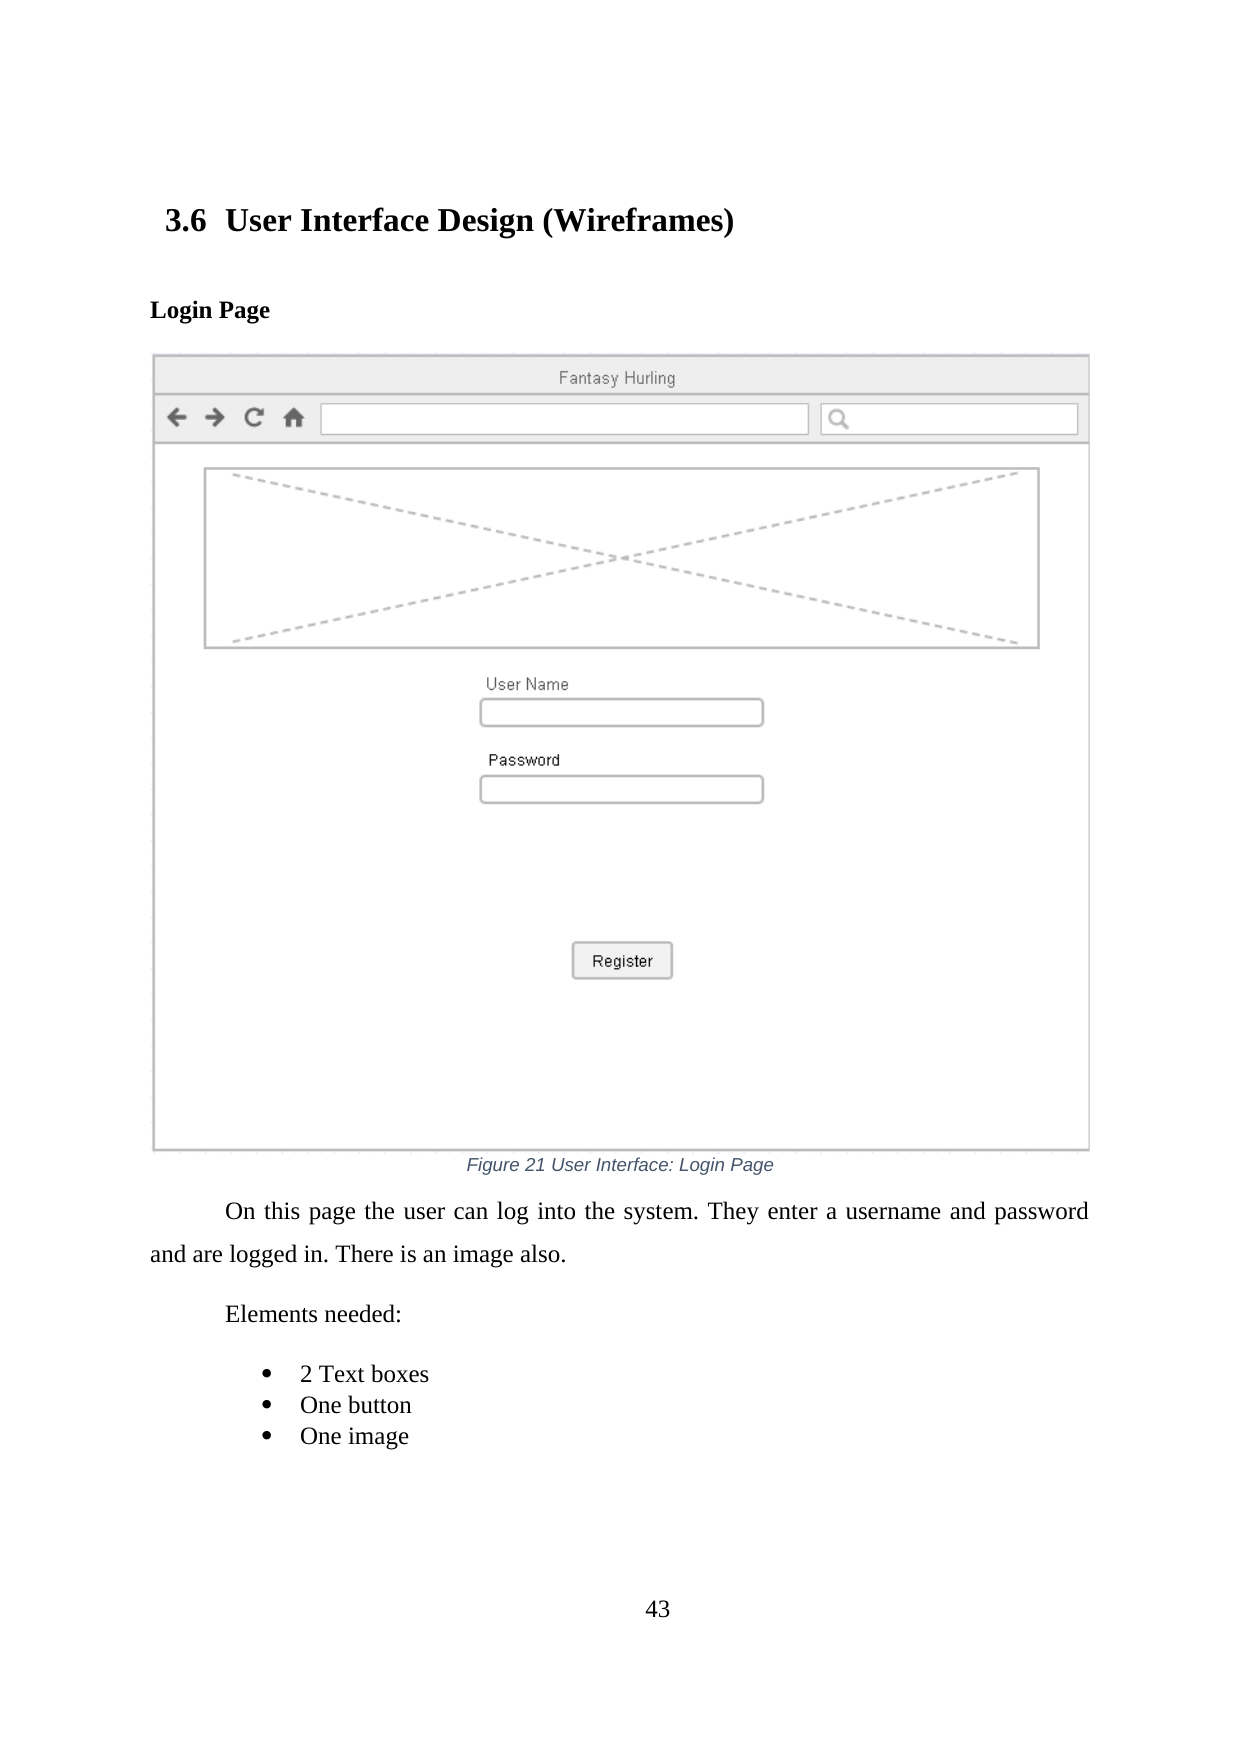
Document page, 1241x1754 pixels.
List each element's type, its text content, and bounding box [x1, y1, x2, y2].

text Elements needed: [150, 1299, 1090, 1328]
list One button [262, 1390, 1090, 1419]
list One image [262, 1421, 1090, 1450]
subtitle User Interface Design (Wireframes) [165, 200, 1090, 238]
subtitle Login Page [150, 295, 1090, 324]
picture [150, 352, 1090, 1154]
list 2 Text boxes [262, 1359, 1090, 1388]
text On this page the user can log into the system. They enter a username and password and are logged in. There is an image also. [150, 1196, 1090, 1268]
